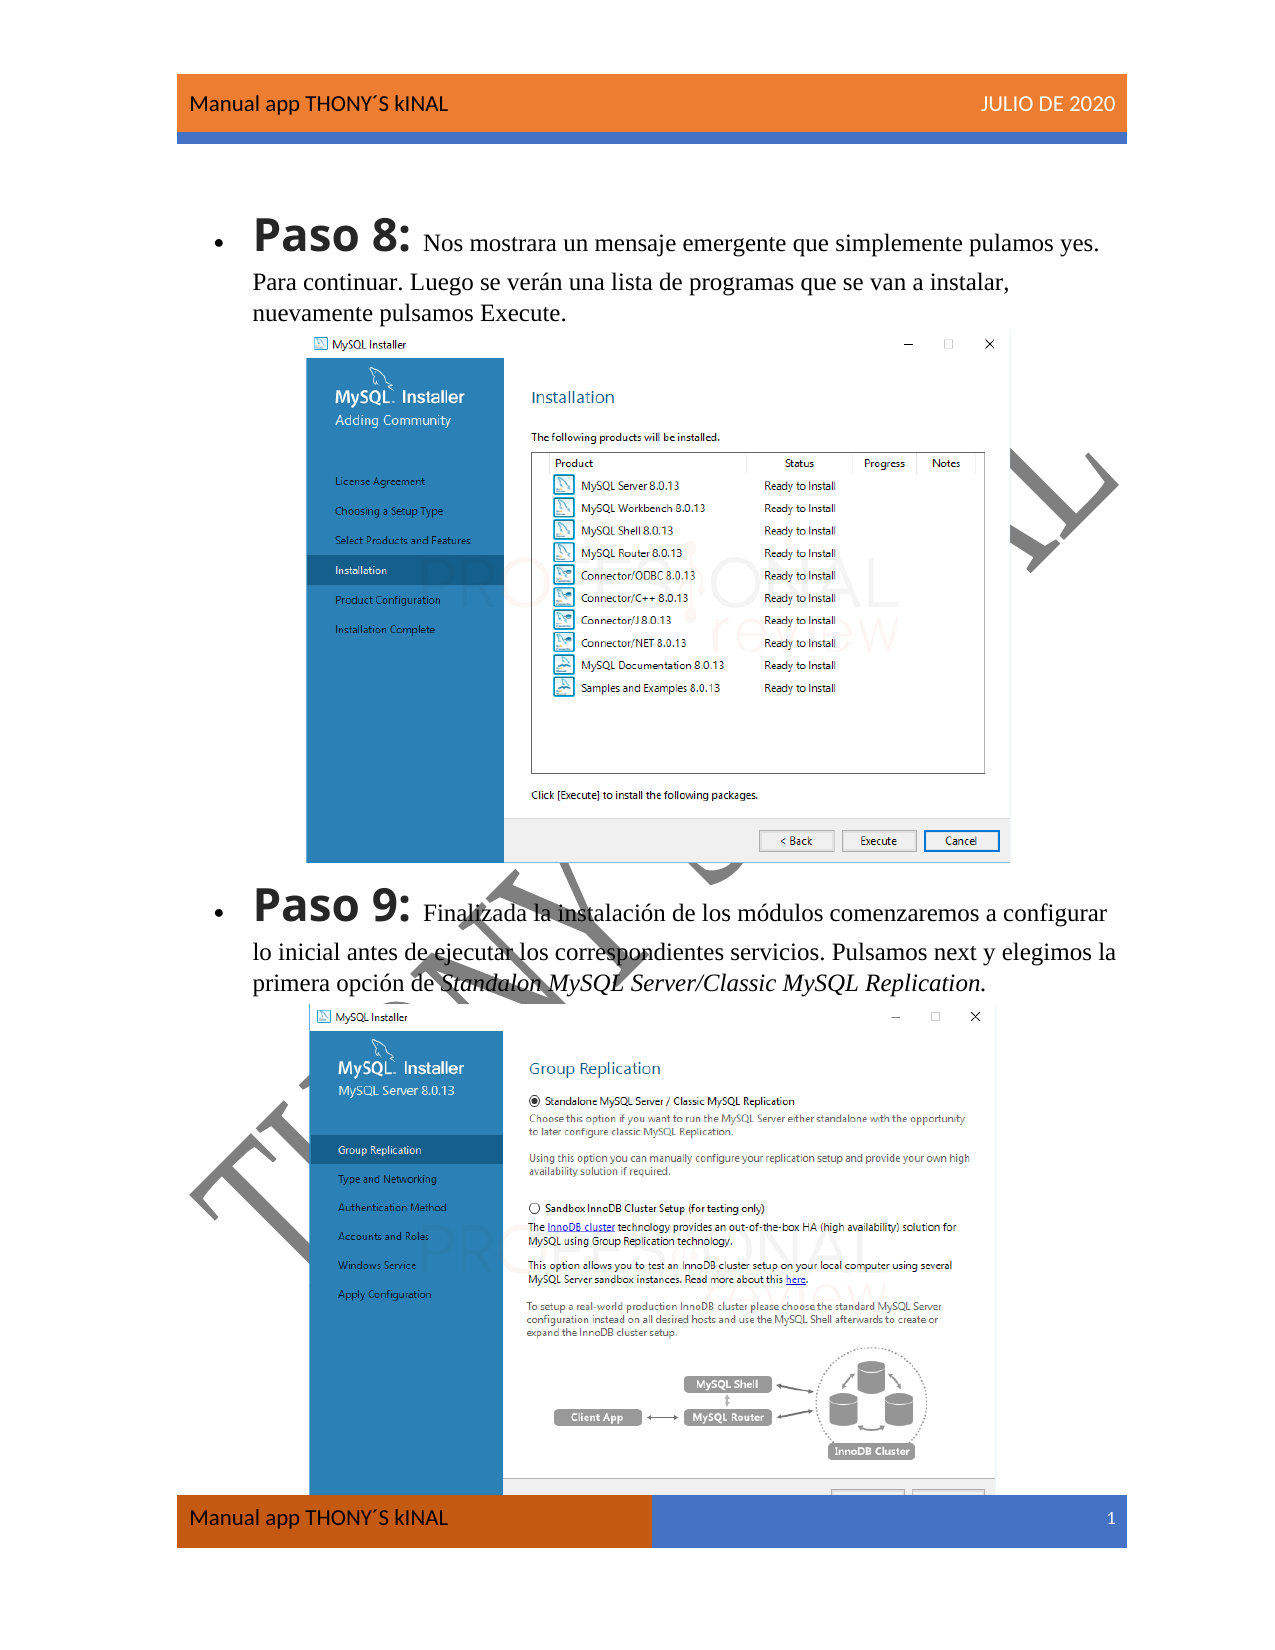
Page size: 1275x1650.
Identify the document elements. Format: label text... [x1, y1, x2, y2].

list Paso 9: Finalizada la instalación de los módulos comenzaremos a configurar lo inicial antes de ejecutar los correspondientes servicios. Pulsamos next y elegimos la primera opción de Standalon MySQL Server/Classic MySQL Replication. [215, 873, 1127, 998]
list Paso 8: Nos mostrara un mensaje emergente que simplemente pulamos yes. Para continuar. Luego se verán una lista de programas que se van a instalar, nuevamente pulsamos Execute. [215, 202, 1127, 327]
picture [309, 1004, 996, 1495]
picture [306, 331, 1011, 863]
